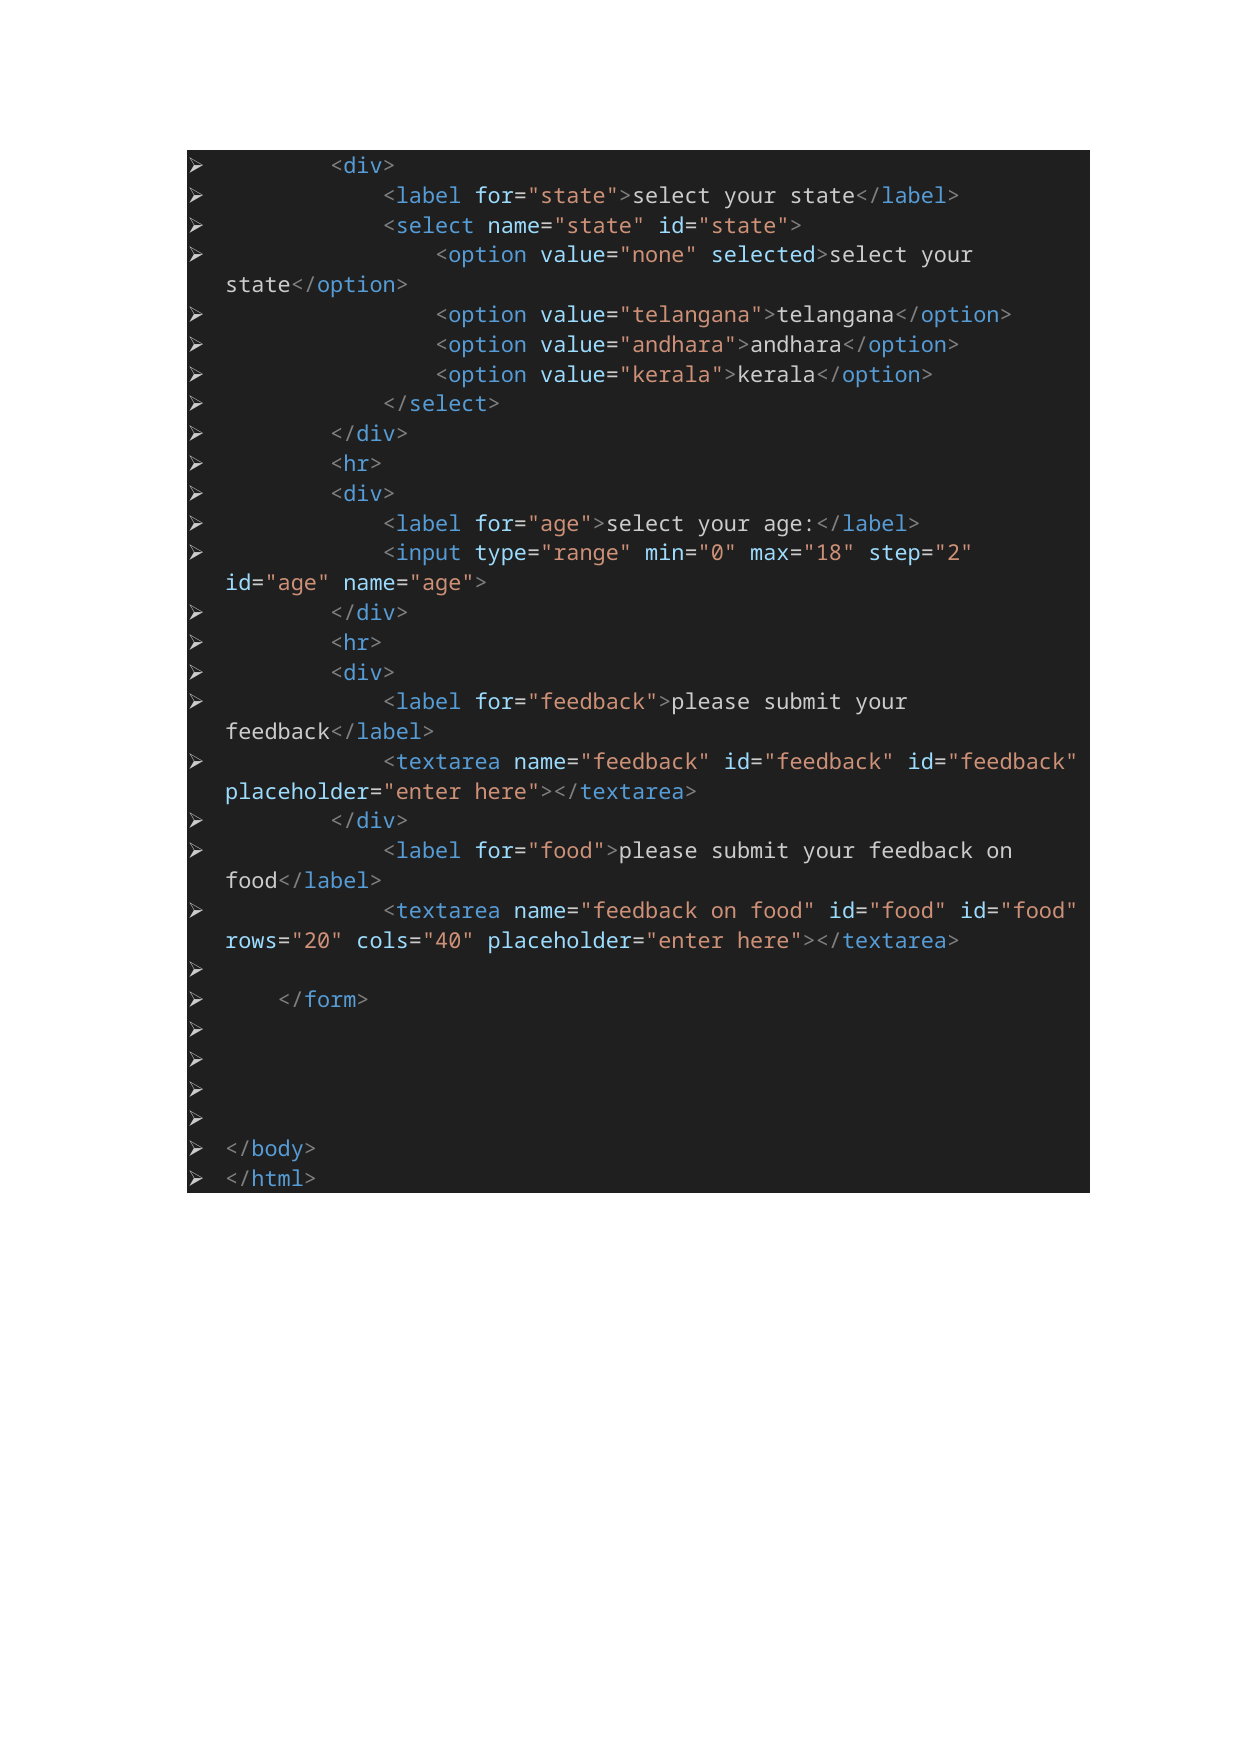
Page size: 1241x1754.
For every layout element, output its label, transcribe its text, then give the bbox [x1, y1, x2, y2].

list <label for="age">select your age:</label> [187, 507, 1090, 537]
list <div> [187, 150, 1090, 180]
list <option value="none" selected>select your state</option> [187, 239, 1090, 299]
list <hr> [187, 448, 1090, 478]
list <select name="state" id="state"> [187, 209, 1090, 239]
list </div> [187, 418, 1090, 448]
list </form> [187, 984, 1090, 1014]
list <div> [187, 478, 1090, 507]
list </select> [187, 388, 1090, 418]
list <hr> [187, 627, 1090, 656]
list <textarea name="feedback on food" id="food" id="food" rows="20" cols="40" placeholder="enter here"></textarea> [187, 895, 1090, 954]
list <div> [187, 656, 1090, 686]
list <label for="state">select your state</label> [187, 180, 1090, 209]
list <label for="food">please submit your feedback on food</label> [187, 835, 1090, 895]
list </html> [187, 1163, 1090, 1193]
list <option value="telangana">telangana</option> [187, 299, 1090, 329]
list <option value="andhara">andhara</option> [187, 329, 1090, 358]
list </body> [187, 1133, 1090, 1163]
list <label for="feedback">please submit your feedback</label> [187, 686, 1090, 746]
list </div> [187, 805, 1090, 835]
list <textarea name="feedback" id="feedback" id="feedback" placeholder="enter here"></textarea> [187, 746, 1090, 805]
list </div> [187, 597, 1090, 627]
list <input type="range" min="0" max="18" step="2" id="age" name="age"> [187, 537, 1090, 597]
list <option value="kerala">kerala</option> [187, 358, 1090, 388]
